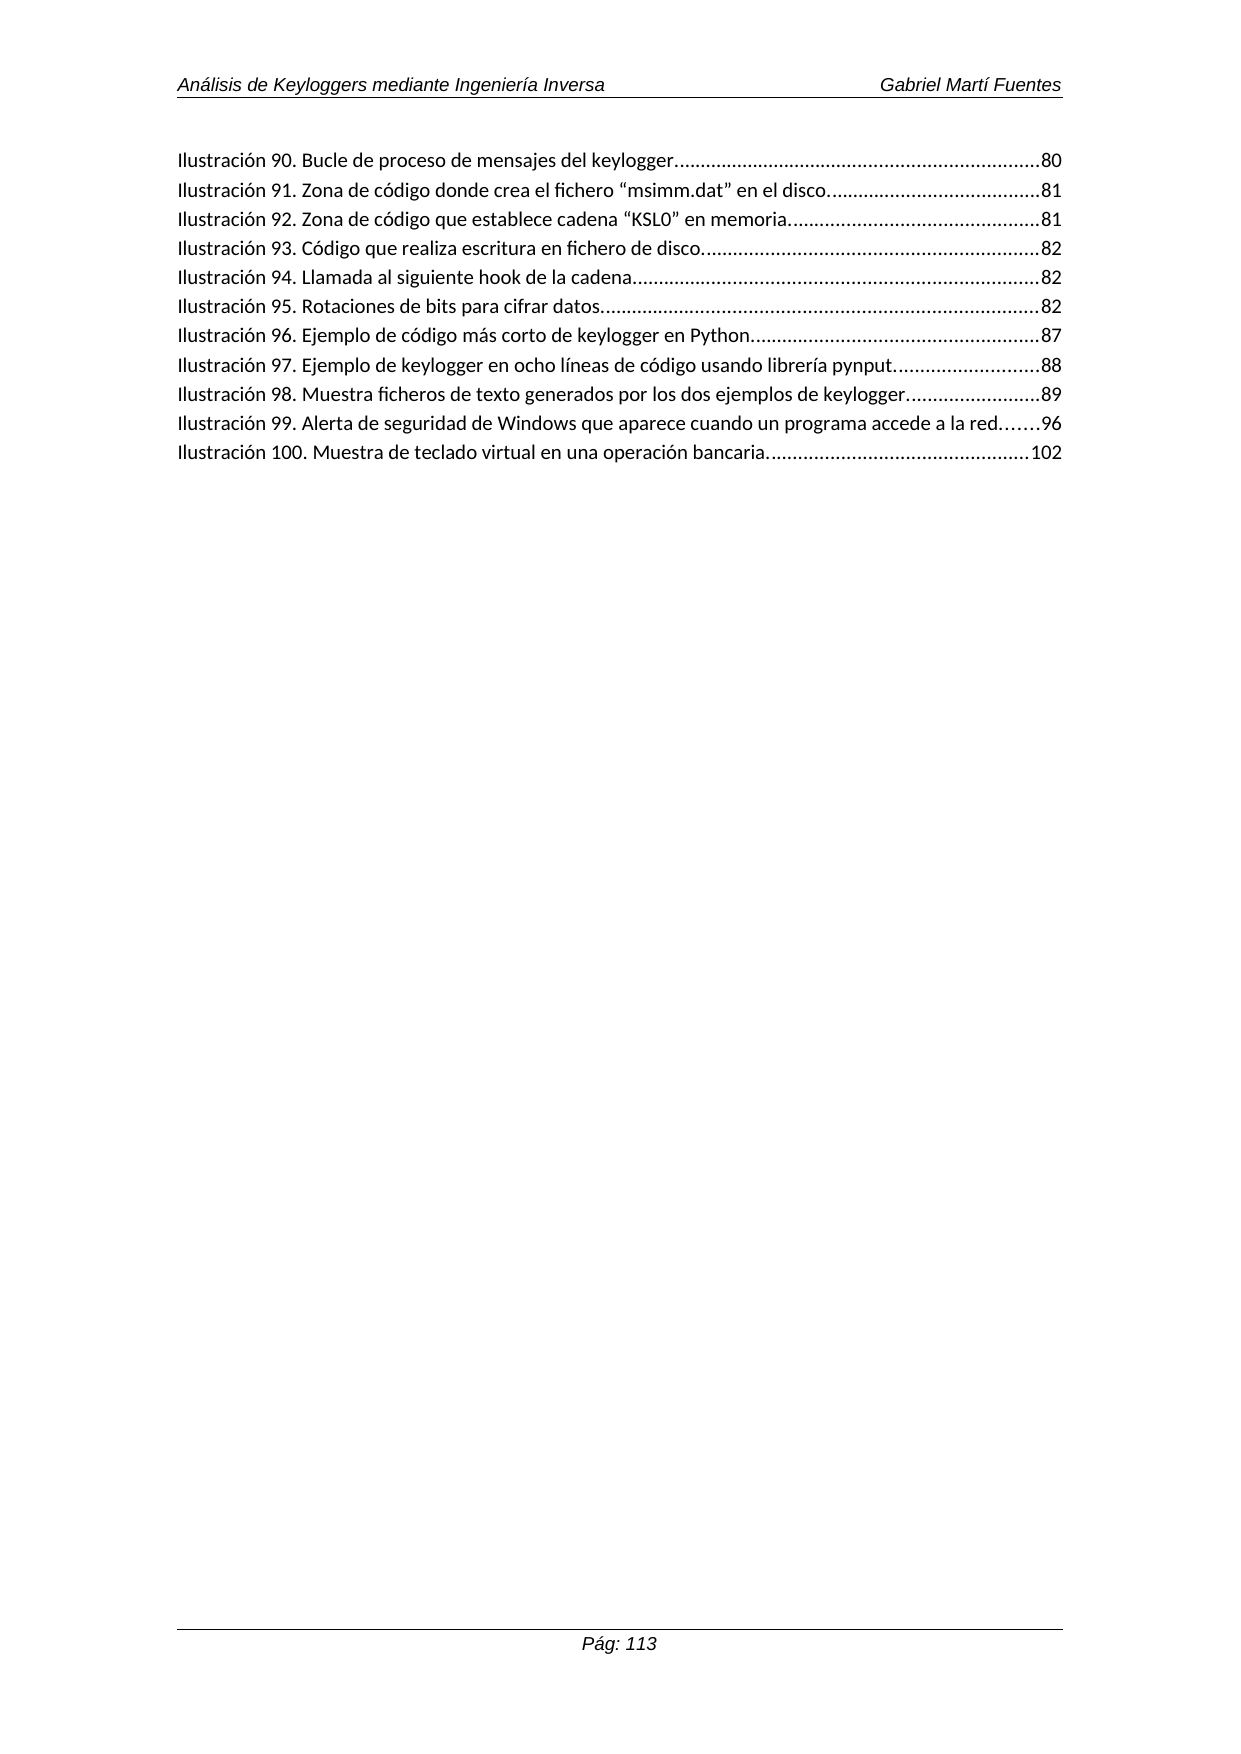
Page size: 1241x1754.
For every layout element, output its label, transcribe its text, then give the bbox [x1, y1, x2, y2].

text Ilustración 90. Bucle de proceso de mensajes del keylogger. 80 [177, 148, 1063, 173]
text Ilustración 100. Muestra de teclado virtual en una operación bancaria. 102 [177, 439, 1063, 465]
text Ilustración 95. Rotaciones de bits para cifrar datos. 82 [177, 293, 1063, 319]
text Ilustración 96. Ejemplo de código más corto de keylogger en Python. 87 [177, 323, 1063, 348]
text Ilustración 99. Alerta de seguridad de Windows que aparece cuando un programa accede a la red. 96 [177, 410, 1063, 436]
text Ilustración 91. Zona de código donde crea el fichero “msimm.dat” en el disco. 81 [177, 177, 1063, 202]
text Ilustración 98. Muestra ficheros de texto generados por los dos ejemplos de keylogger. 89 [177, 381, 1063, 406]
text Ilustración 93. Código que realiza escritura en fichero de disco. 82 [177, 235, 1063, 261]
text Ilustración 92. Zona de código que establece cadena “KSL0” en memoria. 81 [177, 206, 1063, 231]
text Ilustración 94. Llamada al siguiente hook de la cadena. 82 [177, 264, 1063, 290]
text Ilustración 97. Ejemplo de keylogger en ocho líneas de código usando librería pynput. 88 [177, 352, 1063, 377]
